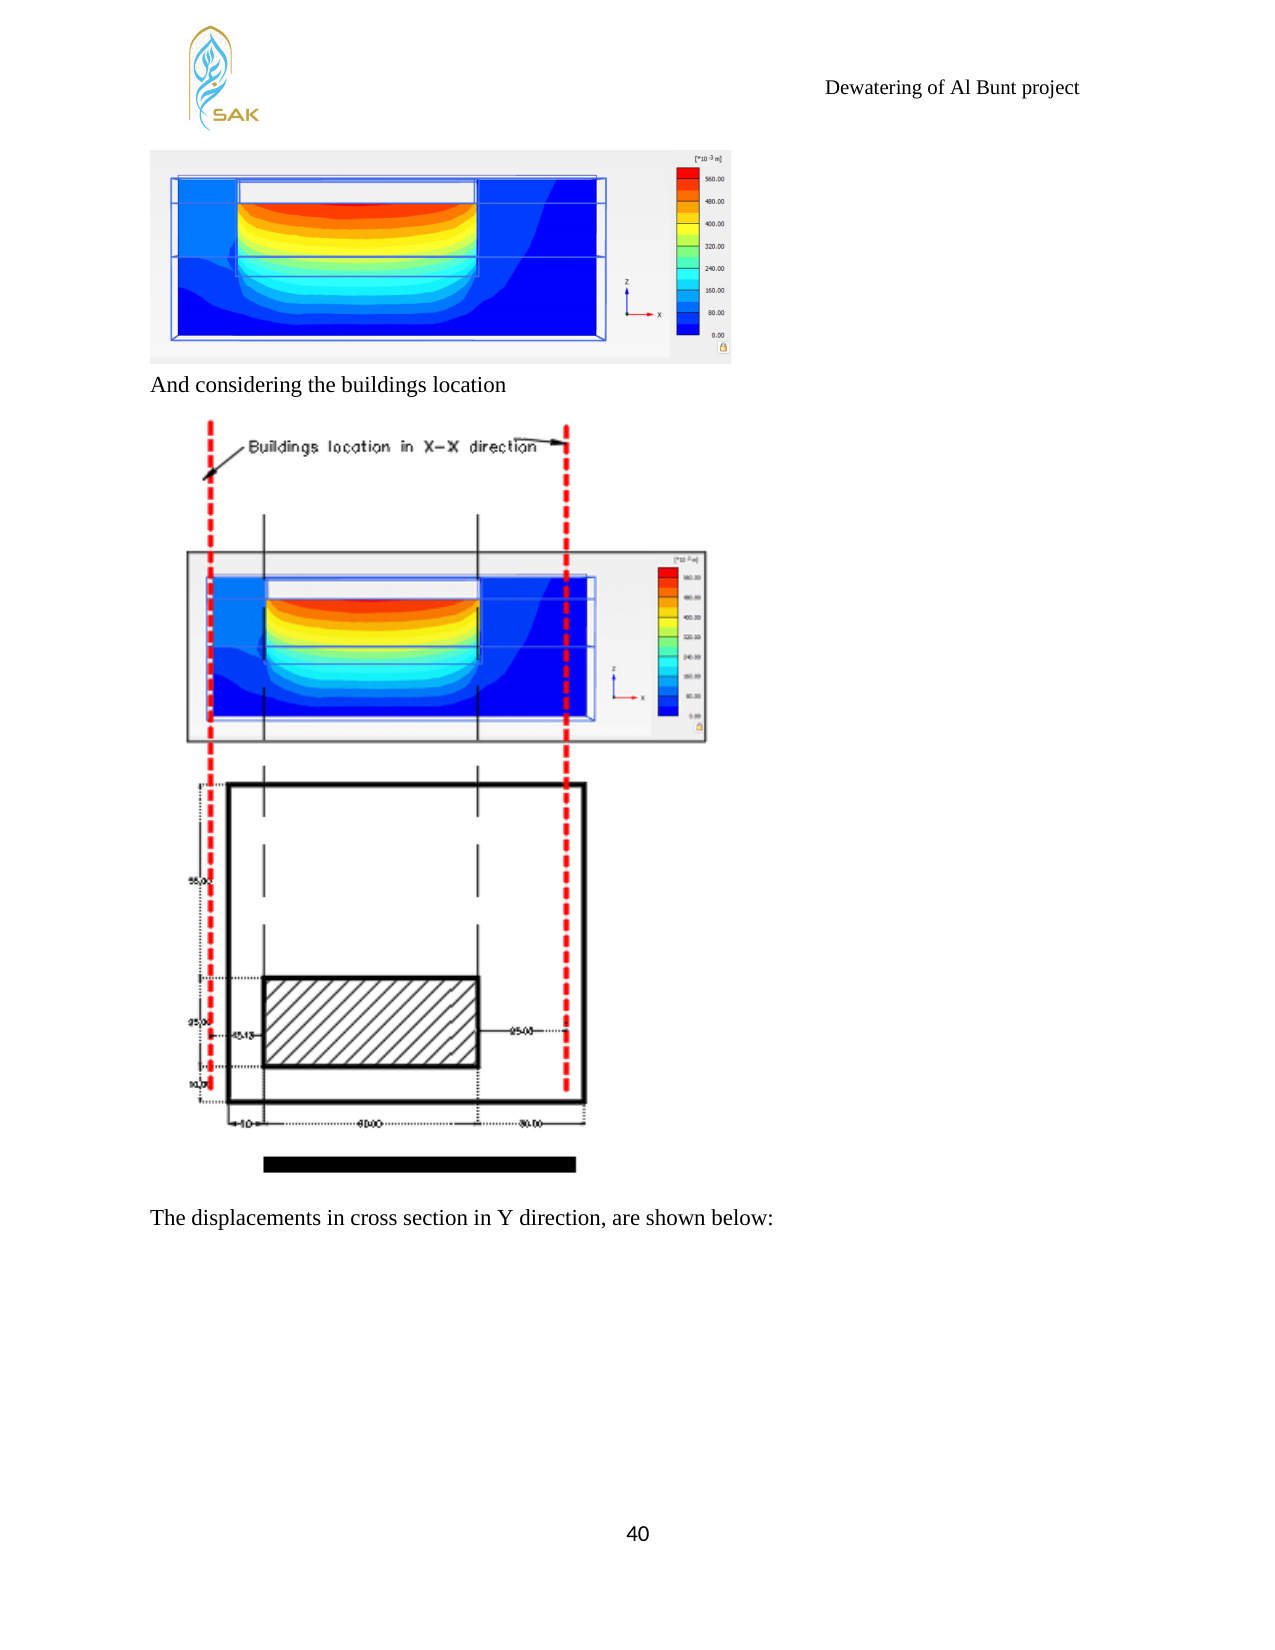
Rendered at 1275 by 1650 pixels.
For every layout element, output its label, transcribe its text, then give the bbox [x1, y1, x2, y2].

picture [150, 150, 732, 364]
text The displacements in cross section in Y direction, are shown below: [150, 1204, 1125, 1231]
text And considering the buildings location [150, 371, 1125, 397]
picture [150, 404, 750, 1197]
